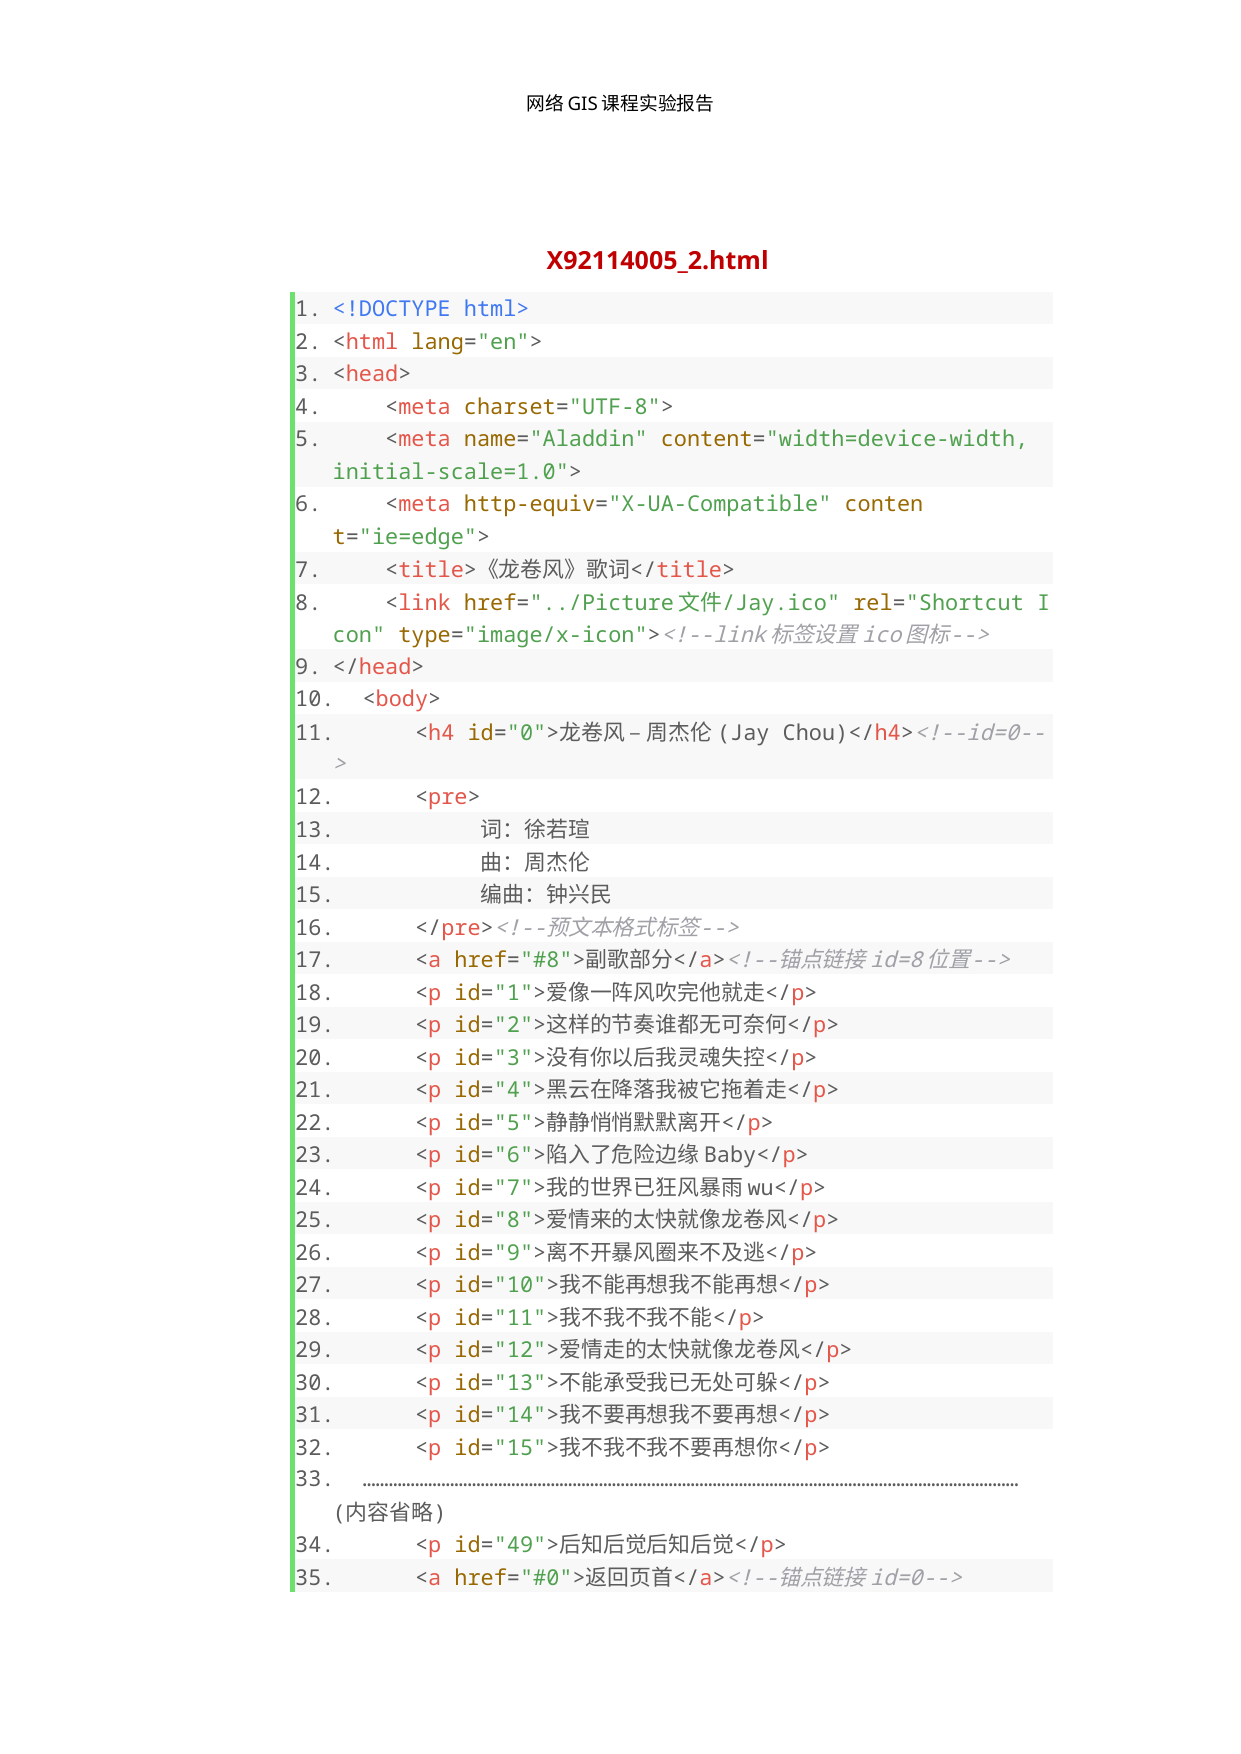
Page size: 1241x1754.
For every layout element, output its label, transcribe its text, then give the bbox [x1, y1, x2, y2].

list <body> [295, 682, 1053, 714]
list 词：徐若瑄 [295, 812, 1053, 844]
list <p id="4">黑云在降落我被它拖着走</p> [295, 1072, 1053, 1104]
list <a href="#8">副歌部分</a><!--锚点链接id=8位置--> [295, 942, 1053, 974]
list <meta name="Aladdin" content="width=device-width, initial-scale=1.0"> [295, 422, 1053, 487]
list <p id="7">我的世界已狂风暴雨wu</p> [295, 1169, 1053, 1202]
list <a href="#0">返回页首</a><!--锚点链接id=0--> [295, 1559, 1053, 1592]
list <p id="10">我不能再想我不能再想</p> [295, 1267, 1053, 1299]
list <html lang="en"> [295, 324, 1053, 357]
list </pre><!--预文本格式标签--> [295, 909, 1053, 942]
list <p id="2">这样的节奏谁都无可奈何</p> [295, 1007, 1053, 1039]
list <p id="11">我不我不我不能</p> [295, 1299, 1053, 1332]
list ……………………………………………………………………………………………………………………………………(内容省略) [295, 1462, 1053, 1527]
list X92114005_2.html [262, 227, 1053, 292]
list <p id="8">爱情来的太快就像龙卷风</p> [295, 1202, 1053, 1234]
list <h4 id="0">龙卷风 – 周杰伦 (Jay Chou)</h4><!--id=0--> [295, 714, 1053, 779]
list <p id="6">陷入了危险边缘Baby</p> [295, 1137, 1053, 1169]
list 编曲：钟兴民 [295, 877, 1053, 909]
list <meta charset="UTF-8"> [295, 389, 1053, 422]
list <link href="../Picture文件/Jay.ico" rel="Shortcut Icon" type="image/x-icon"><!--link标签设置ico图标--> [295, 584, 1053, 649]
list <head> [295, 357, 1053, 389]
list <p id="9">离不开暴风圈来不及逃</p> [295, 1234, 1053, 1267]
list <p id="1">爱像一阵风吹完他就走</p> [295, 974, 1053, 1007]
list <p id="12">爱情走的太快就像龙卷风</p> [295, 1332, 1053, 1364]
list <p id="13">不能承受我已无处可躲</p> [295, 1364, 1053, 1397]
list <p id="5">静静悄悄默默离开</p> [295, 1104, 1053, 1137]
list <p id="49">后知后觉后知后觉</p> [295, 1527, 1053, 1559]
list <p id="14">我不要再想我不要再想</p> [295, 1397, 1053, 1429]
list <title>《龙卷风》歌词</title> [295, 552, 1053, 584]
list 曲：周杰伦 [295, 844, 1053, 877]
list <p id="15">我不我不我不要再想你</p> [295, 1429, 1053, 1462]
list </head> [295, 649, 1053, 682]
list <pre> [295, 779, 1053, 812]
list <meta http-equiv="X-UA-Compatible" content="ie=edge"> [295, 487, 1053, 552]
list <p id="3">没有你以后我灵魂失控</p> [295, 1039, 1053, 1072]
list <!DOCTYPE html> [295, 292, 1053, 324]
